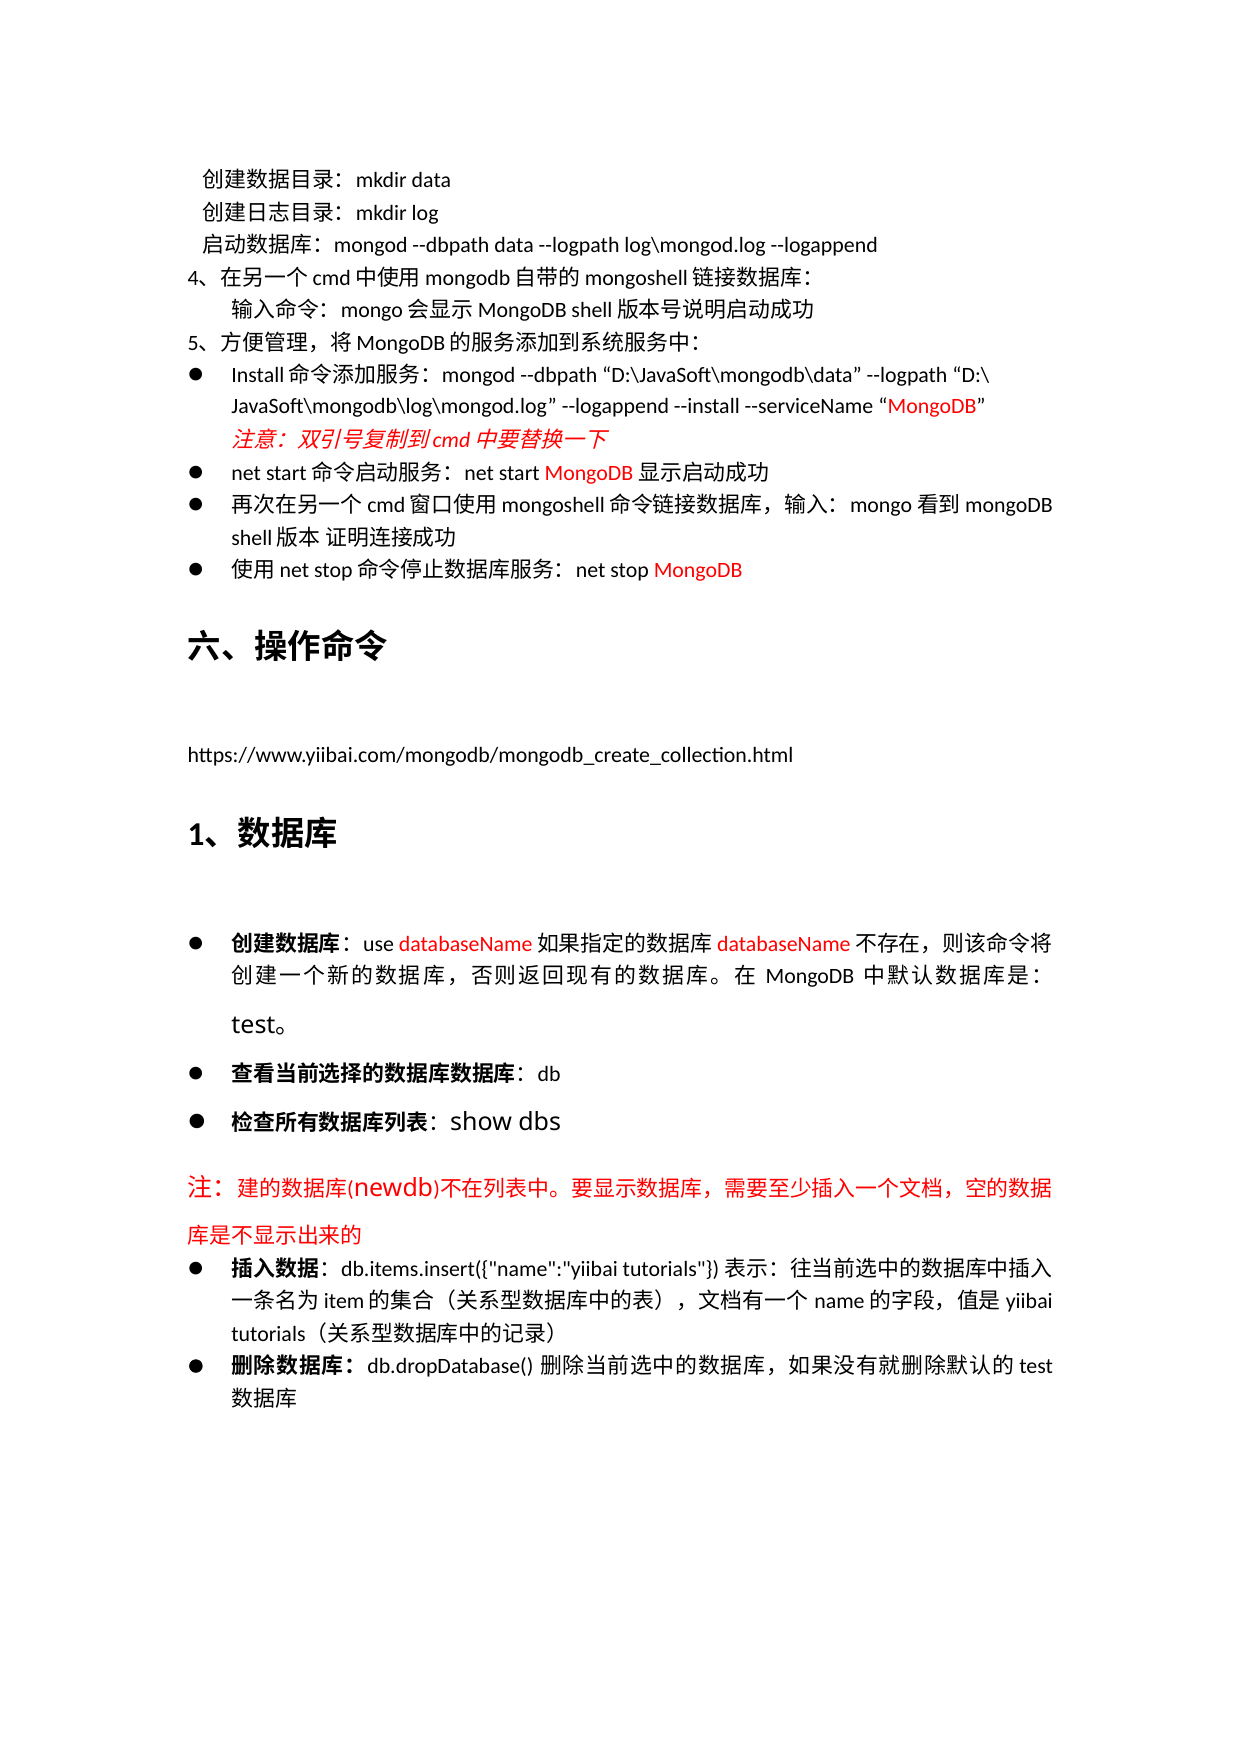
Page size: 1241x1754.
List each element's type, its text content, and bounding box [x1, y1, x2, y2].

subtitle 1、数据库 [187, 798, 1053, 863]
list 再次在另一个cmd窗口使用mongoshell命令链接数据库，输入：mongo 看到mongoDB shell版本 证明连接成功 [187, 487, 1053, 552]
list 插入数据：db.items.insert({"name":"yiibai tutorials"}) 表示：往当前选中的数据库中插入一条名为item的集合（关系型数据库中的表），文档有一个name的字段，值是yiibai tutorials（关系型数据库中的记录） [187, 1251, 1053, 1348]
text 5、方便管理，将MongoDB的服务添加到系统服务中： [187, 324, 1053, 357]
list 创建数据库：use databaseName如果指定的数据库databaseName不存在，则该命令将创建一个新的数据库，否则返回现有的数据库。在 MongoDB 中默认数据库是：test。 [187, 926, 1053, 1056]
list 使用net stop命令停止数据库服务：net stop MongoDB [187, 552, 1053, 584]
text 输入命令：mongo 会显示MongoDB shell版本号说明启动成功 [187, 292, 1053, 324]
text 启动数据库：mongod --dbpath data --logpath log\mongod.log --logappend [187, 227, 1053, 259]
text 4、在另一个cmd中使用mongodb自带的mongoshell 链接数据库： [187, 259, 1053, 292]
list 注意：双引号复制到cmd中要替换一下 [231, 422, 1053, 454]
text 注：建的数据库(newdb)不在列表中。要显示数据库，需要至少插入一个文档，空的数据库是不显示出来的 [187, 1153, 1053, 1251]
subtitle 六、操作命令 [187, 612, 1053, 677]
list 删除数据库：db.dropDatabase() 删除当前选中的数据库，如果没有就删除默认的test数据库 [187, 1348, 1053, 1413]
list 查看当前选择的数据库数据库：db [187, 1056, 1053, 1088]
list net start命令启动服务：net start MongoDB 显示启动成功 [187, 454, 1053, 487]
text https://www.yiibai.com/mongodb/mongodb_create_collection.html [187, 739, 1053, 771]
text 创建数据目录：mkdir data [187, 162, 1053, 194]
list Install命令添加服务：mongod --dbpath “D:\JavaSoft\mongodb\data” --logpath “D:\JavaSoft\mongodb\log\mongod.log” --logappend --install --serviceName “MongoDB” [187, 357, 1053, 422]
text 创建日志目录：mkdir log [187, 194, 1053, 227]
list 检查所有数据库列表：show dbs [187, 1088, 1053, 1153]
